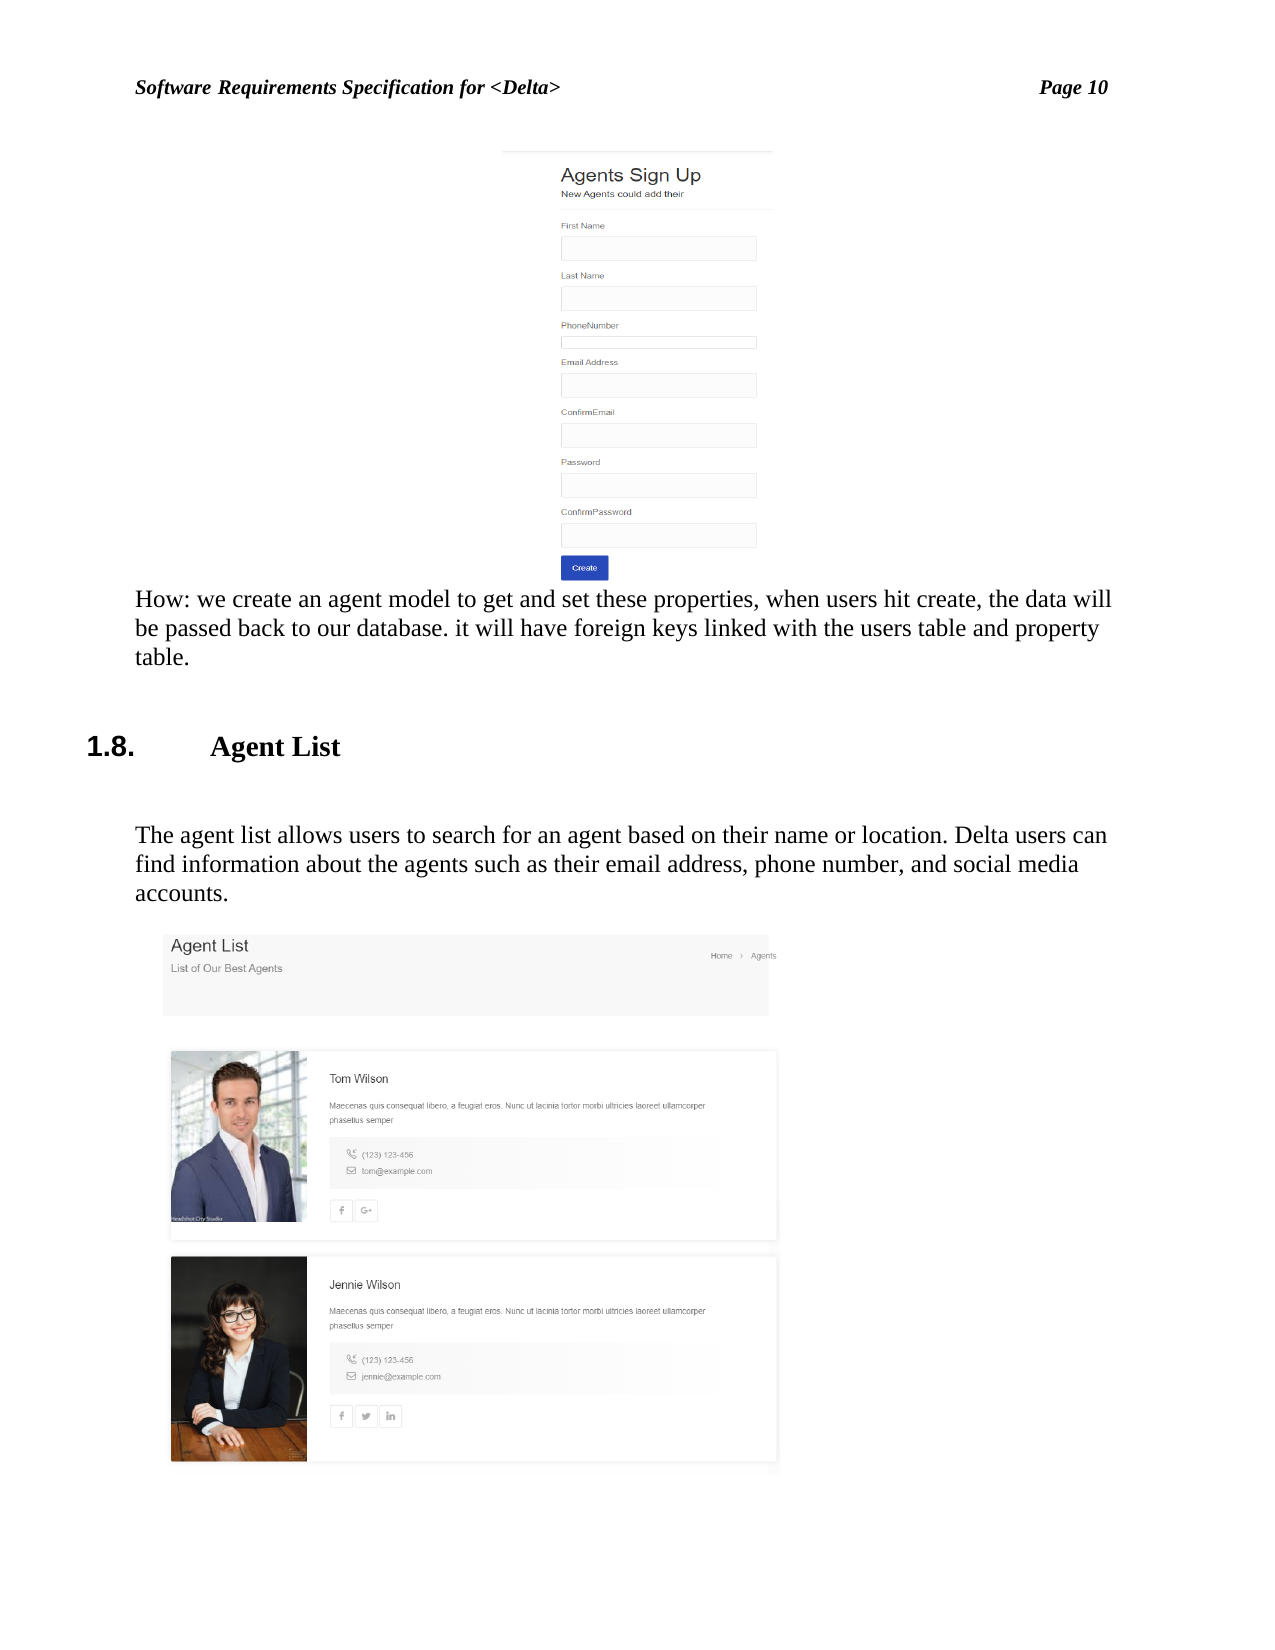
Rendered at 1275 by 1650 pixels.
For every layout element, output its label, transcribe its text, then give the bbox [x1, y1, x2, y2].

picture [502, 150, 773, 585]
subtitle Agent List [135, 728, 1140, 762]
picture [135, 935, 781, 1474]
text The agent list allows users to search for an agent based on their name or location. Delta users can find information about the agents such as their email address, phone number, and social media accounts. [135, 820, 1140, 906]
text How: we create an agent model to get and set these properties, when users hit create, the data will be passed back to our database. it will have foreign keys linked with the users table and property table. [135, 584, 1140, 671]
